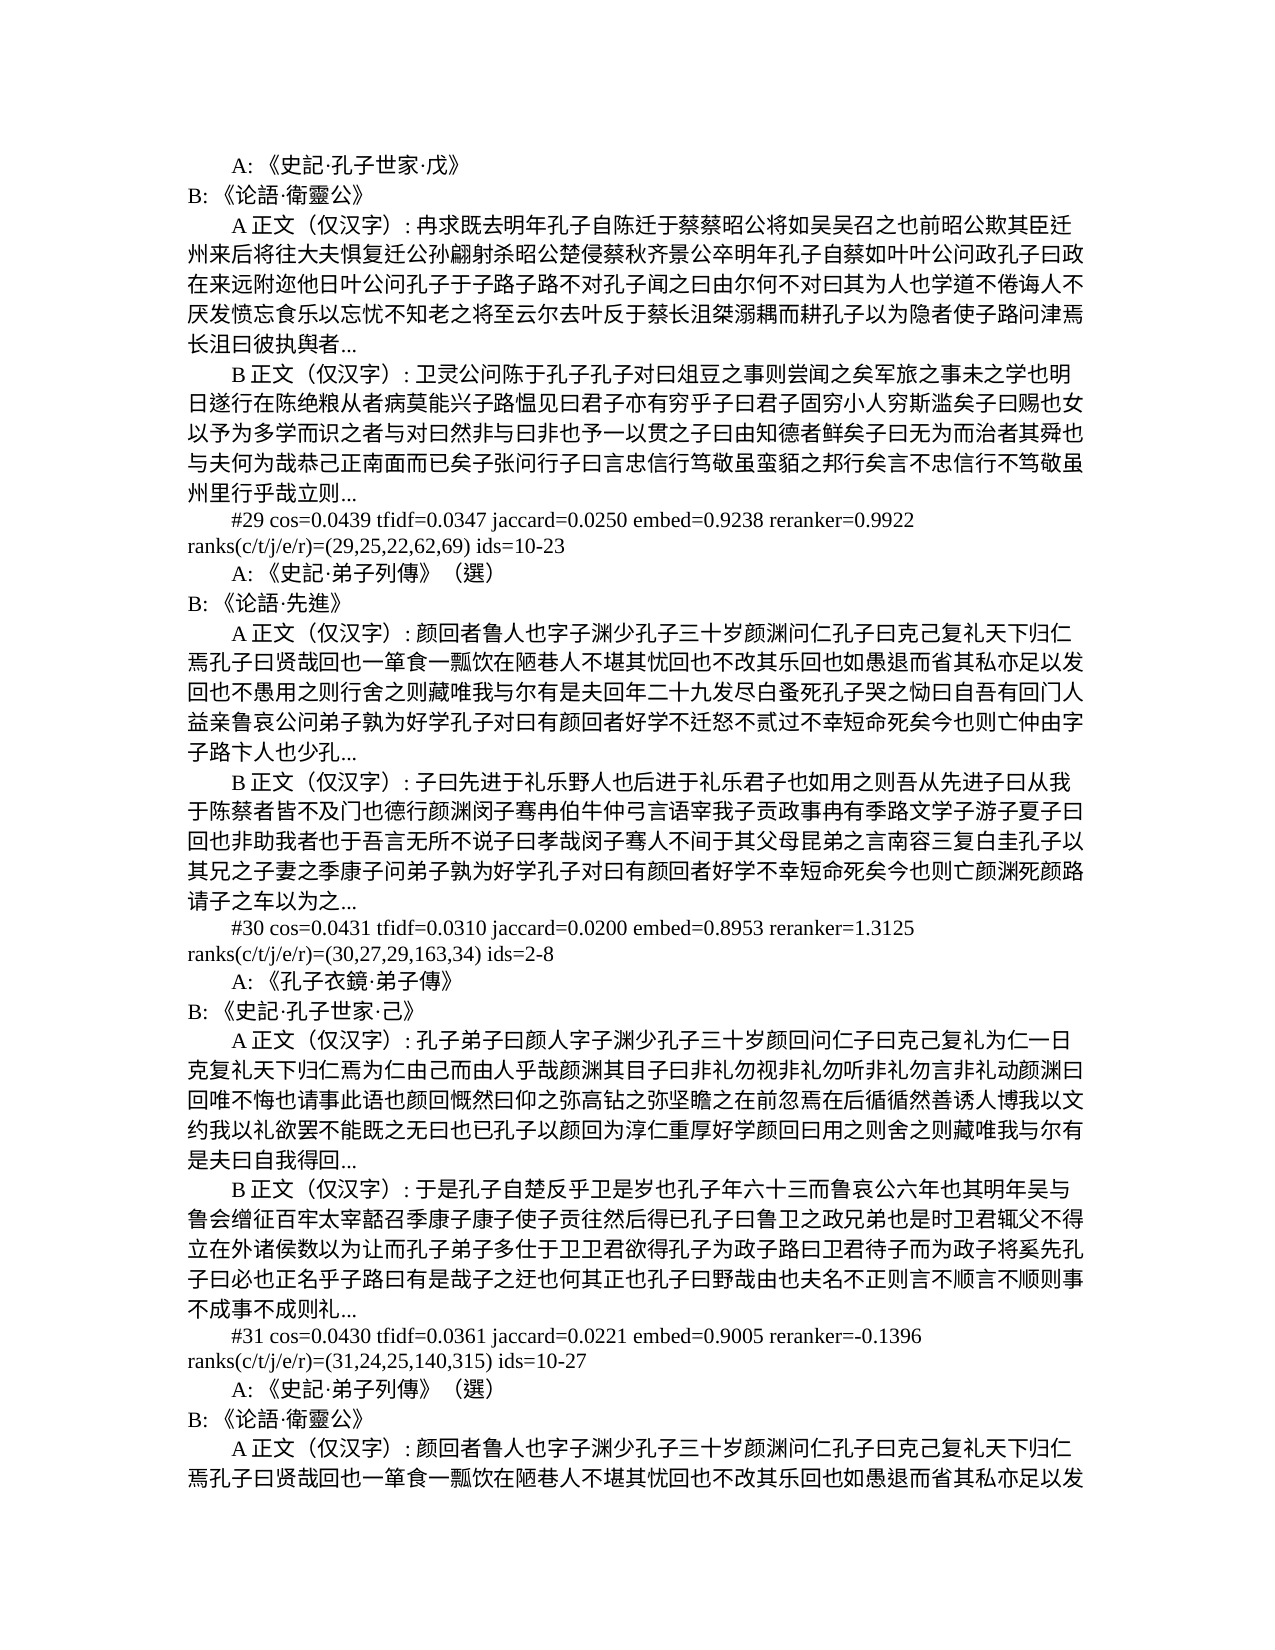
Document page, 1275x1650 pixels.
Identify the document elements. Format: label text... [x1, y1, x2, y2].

text B正文（仅汉字）: 于是孔子自楚反乎卫是岁也孔子年六十三而鲁哀公六年也其明年吴与鲁会缯征百牢太宰嚭召季康子康子使子贡往然后得已孔子曰鲁卫之政兄弟也是时卫君辄父不得立在外诸侯数以为让而孔子弟子多仕于卫卫君欲得孔子为政子路曰卫君待子而为政子将奚先孔子曰必也正名乎子路曰有是哉子之迂也何其正也孔子曰野哉由也夫名不正则言不顺言不顺则事不成事不成则礼... [187, 1174, 1087, 1323]
text #30 cos=0.0431 tfidf=0.0310 jaccard=0.0200 embed=0.8953 reranker=1.3125 ranks(c/t/j/e/r)=(30,27,29,163,34) ids=2-8 [187, 915, 1087, 966]
text B正文（仅汉字）: 子曰先进于礼乐野人也后进于礼乐君子也如用之则吾从先进子曰从我于陈蔡者皆不及门也德行颜渊闵子骞冉伯牛仲弓言语宰我子贡政事冉有季路文学子游子夏子曰回也非助我者也于吾言无所不说子曰孝哉闵子骞人不间于其父母昆弟之言南容三复白圭孔子以其兄之子妻之季康子问弟子孰为好学孔子对曰有颜回者好学不幸短命死矣今也则亡颜渊死颜路请子之车以为之... [187, 766, 1087, 915]
text B正文（仅汉字）: 卫灵公问陈于孔子孔子对曰俎豆之事则尝闻之矣军旅之事未之学也明日遂行在陈绝粮从者病莫能兴子路愠见曰君子亦有穷乎子曰君子固穷小人穷斯滥矣子曰赐也女以予为多学而识之者与对曰然非与曰非也予一以贯之子曰由知德者鲜矣子曰无为而治者其舜也与夫何为哉恭己正南面而已矣子张问行子曰言忠信行笃敬虽蛮貊之邦行矣言不忠信行不笃敬虽州里行乎哉立则... [187, 358, 1087, 507]
text #29 cos=0.0439 tfidf=0.0347 jaccard=0.0250 embed=0.9238 reranker=0.9922 ranks(c/t/j/e/r)=(29,25,22,62,69) ids=10-23 [187, 507, 1087, 558]
text A: 《史記·弟子列傳》（選） B: 《论語·先進》 [187, 558, 1087, 617]
text #31 cos=0.0430 tfidf=0.0361 jaccard=0.0221 embed=0.9005 reranker=-0.1396 ranks(c/t/j/e/r)=(31,24,25,140,315) ids=10-27 [187, 1323, 1087, 1374]
text A: 《史記·弟子列傳》（選） B: 《论語·衛靈公》 [187, 1374, 1087, 1433]
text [187, 1433, 1087, 1493]
text A: 《孔子衣鏡·弟子傳》 B: 《史記·孔子世家·己》 [187, 966, 1087, 1025]
text A: 《史記·孔子世家·戊》 B: 《论語·衛靈公》 [187, 150, 1087, 209]
text A正文（仅汉字）: 冉求既去明年孔子自陈迁于蔡蔡昭公将如吴吴召之也前昭公欺其臣迁州来后将往大夫惧复迁公孙翩射杀昭公楚侵蔡秋齐景公卒明年孔子自蔡如叶叶公问政孔子曰政在来远附迩他日叶公问孔子于子路子路不对孔子闻之曰由尔何不对曰其为人也学道不倦诲人不厌发愤忘食乐以忘忧不知老之将至云尔去叶反于蔡长沮桀溺耦而耕孔子以为隐者使子路问津焉长沮曰彼执舆者... [187, 209, 1087, 358]
text A正文（仅汉字）: 孔子弟子曰颜人字子渊少孔子三十岁颜回问仁子曰克己复礼为仁一日克复礼天下归仁焉为仁由己而由人乎哉颜渊其目子曰非礼勿视非礼勿听非礼勿言非礼动颜渊曰回唯不悔也请事此语也颜回慨然曰仰之弥高钻之弥坚瞻之在前忽焉在后循循然善诱人博我以文约我以礼欲罢不能既之无曰也已孔子以颜回为淳仁重厚好学颜回曰用之则舍之则藏唯我与尔有是夫曰自我得回... [187, 1025, 1087, 1174]
